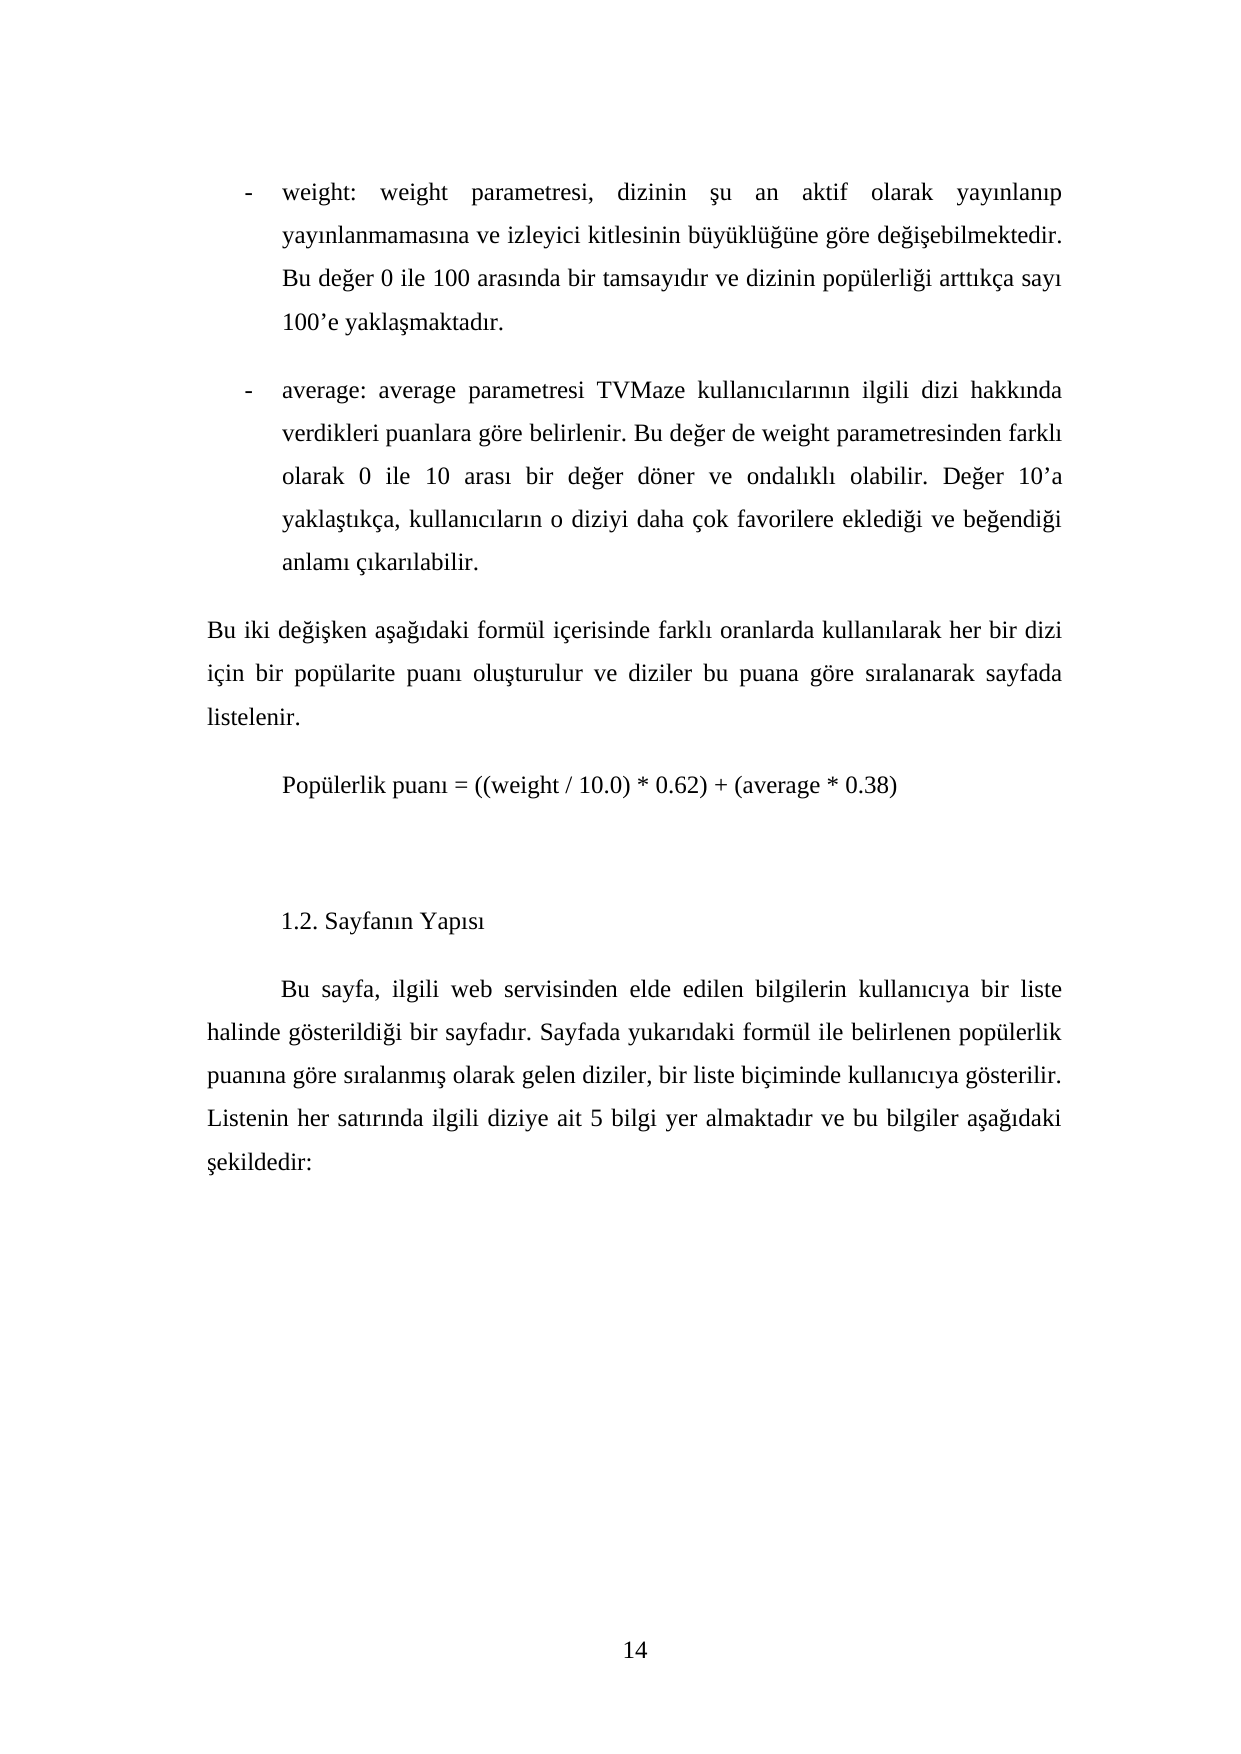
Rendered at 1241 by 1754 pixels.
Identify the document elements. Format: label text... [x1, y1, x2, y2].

text Bu iki değişken aşağıdaki formül içerisinde farklı oranlarda kullanılarak her bir dizi için bir popülarite puanı oluşturulur ve diziler bu puana göre sıralanarak sayfada listelenir. [207, 615, 1063, 730]
text 1.2. Sayfanın Yapısı [207, 906, 1063, 935]
list average: average parametresi TVMaze kullanıcılarının ilgili dizi hakkında verdikleri puanlara göre belirlenir. Bu değer de weight parametresinden farklı olarak 0 ile 10 arası bir değer döner ve ondalıklı olabilir. Değer 10’a yaklaştıkça, kullanıcıların o diziyi daha çok favorilere eklediği ve beğendiği anlamı çıkarılabilir. [244, 375, 1063, 576]
list weight: weight parametresi, dizinin şu an aktif olarak yayınlanıp yayınlanmamasına ve izleyici kitlesinin büyüklüğüne göre değişebilmektedir. Bu değer 0 ile 100 arasında bir tamsayıdır ve dizinin popülerliği arttıkça sayı 100’e yaklaşmaktadır. [244, 177, 1063, 335]
text Popülerlik puanı = ((weight / 10.0) * 0.62) + (average * 0.38) [207, 770, 1063, 798]
text Bu sayfa, ilgili web servisinden elde edilen bilgilerin kullanıcıya bir liste halinde gösterildiği bir sayfadır. Sayfada yukarıdaki formül ile belirlenen popülerlik puanına göre sıralanmış olarak gelen diziler, bir liste biçiminde kullanıcıya gösterilir. Listenin her satırında ilgili diziye ait 5 bilgi yer almaktadır ve bu bilgiler aşağıdaki şekildedir: [207, 974, 1063, 1175]
